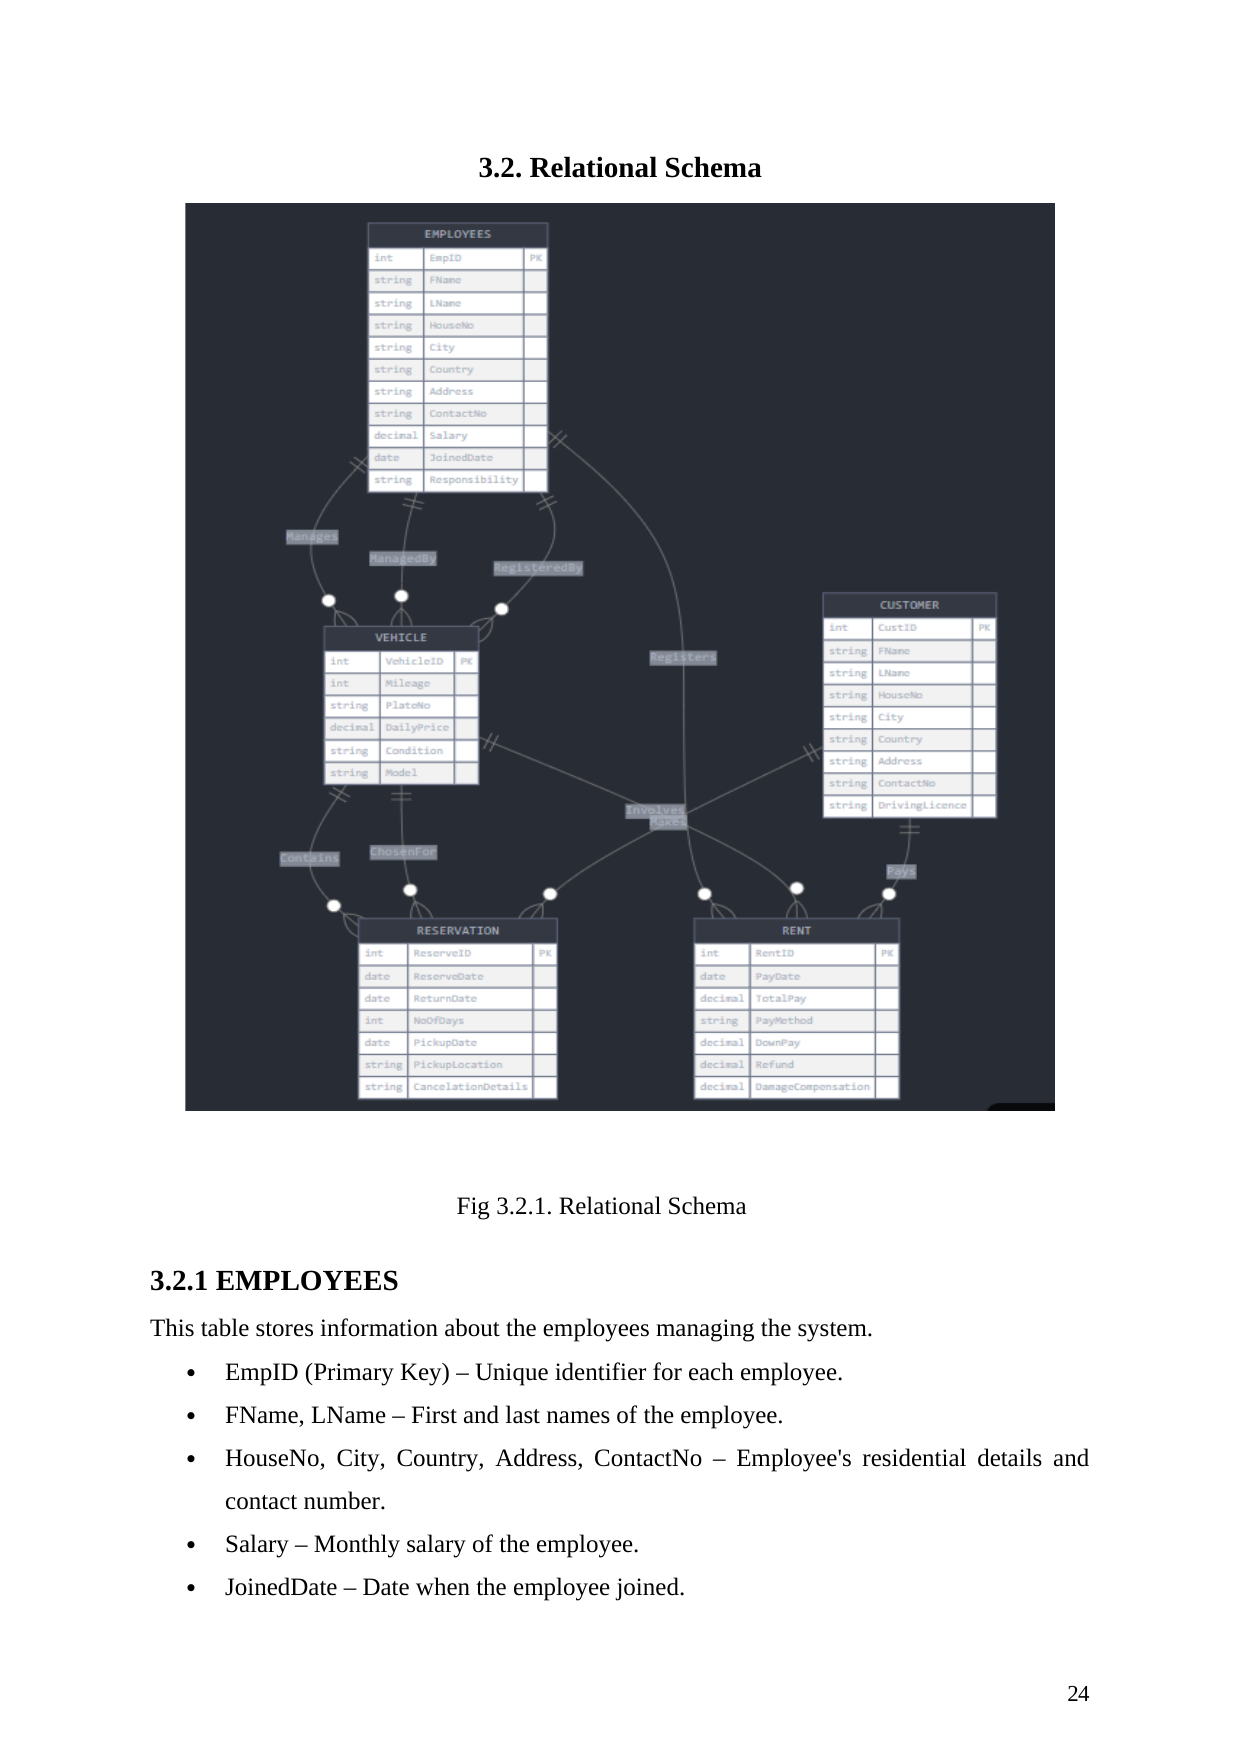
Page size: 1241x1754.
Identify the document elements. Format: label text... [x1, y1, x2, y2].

text 3.2. Relational Schema [150, 150, 1090, 183]
list HouseNo, City, Country, Address, ContactNo – Employee's residential details and contact number. [187, 1443, 1090, 1515]
text This table stores information about the employees managing the system. [150, 1313, 1090, 1342]
list FName, LName – First and last names of the employee. [187, 1400, 1090, 1428]
list EmpID (Primary Key) – Unique identifier for each employee. [187, 1357, 1090, 1385]
text Fig 3.2.1. Relational Schema [129, 1191, 1073, 1220]
text 3.2.1 EMPLOYEES [150, 1263, 1090, 1297]
list Salary – Monthly salary of the employee. [187, 1529, 1090, 1558]
list JoinedDate – Date when the employee joined. [187, 1572, 1090, 1601]
picture [185, 203, 1055, 1111]
